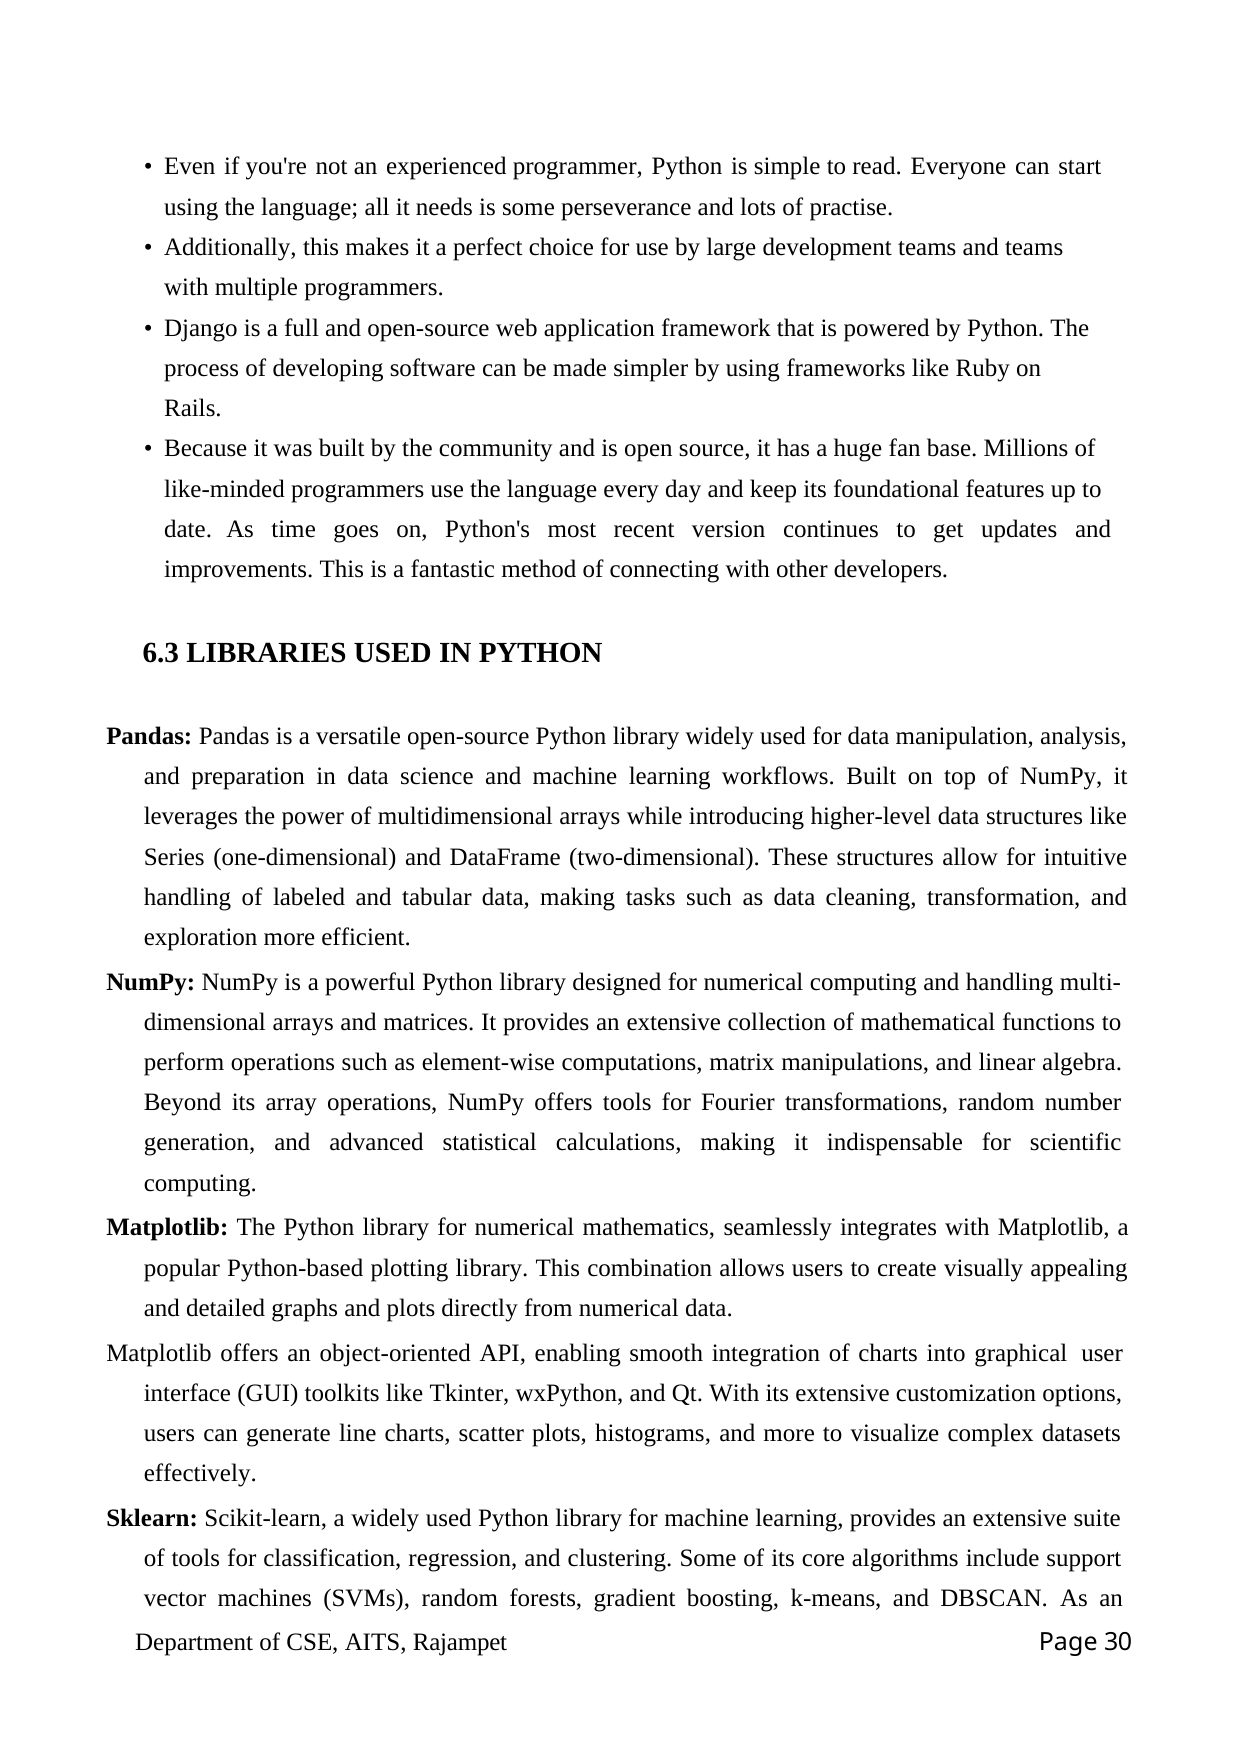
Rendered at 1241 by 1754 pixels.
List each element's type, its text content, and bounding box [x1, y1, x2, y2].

text Matplotlib: The Python library for numerical mathematics, seamlessly integrates with Matplotlib, a popular Python-based plotting library. This combination allows users to create visually appealing and detailed graphs and plots directly from numerical data. [106, 1212, 1129, 1322]
text Pandas: Pandas is a versatile open-source Python library widely used for data manipulation, analysis, and preparation in data science and machine learning workflows. Built on top of NumPy, it leverages the power of multidimensional arrays while introducing higher-level data structures like Series (one-dimensional) and DataFrame (two-dimensional). These structures allow for intuitive handling of labeled and tabular data, making tasks such as data cleaning, transformation, and exploration more efficient. [106, 721, 1128, 951]
subtitle LIBRARIES USED IN PYTHON [142, 635, 1137, 668]
text NumPy: NumPy is a powerful Python library designed for numerical computing and handling multi-dimensional arrays and matrices. It provides an extensive collection of mathematical functions to perform operations such as element-wise computations, matrix manipulations, and linear algebra. Beyond its array operations, NumPy offers tools for Fourier transformations, random number generation, and advanced statistical calculations, making it indispensable for scientific computing. [106, 967, 1123, 1196]
list Because it was built by the community and is open source, it has a huge fan base. Millions of like-minded programmers use the language every day and keep its foundational features up to date. As time goes on, Python's most recent version continues to get updates and improvements. This is a fantastic method of connecting with other developers. [143, 433, 1114, 583]
list Django is a full and open-source web application framework that is powered by Python. The process of developing software can be made simpler by using frameworks like Ruby on Rails. [143, 313, 1104, 422]
list Even if you're not an experienced programmer, Python is simple to read. Everyone can start using the language; all it needs is some perseverance and lots of practise. [143, 151, 1117, 220]
text Matplotlib offers an object-oriented API, enabling smooth integration of charts into graphical user interface (GUI) toolkits like Tkinter, wxPython, and Qt. With its extensive customization options, users can generate line charts, scatter plots, histograms, and more to visualize complex datasets effectively. [106, 1338, 1123, 1487]
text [106, 1503, 1123, 1612]
list Additionally, this makes it a perfect choice for use by large development teams and teams with multiple programmers. [143, 232, 1113, 301]
